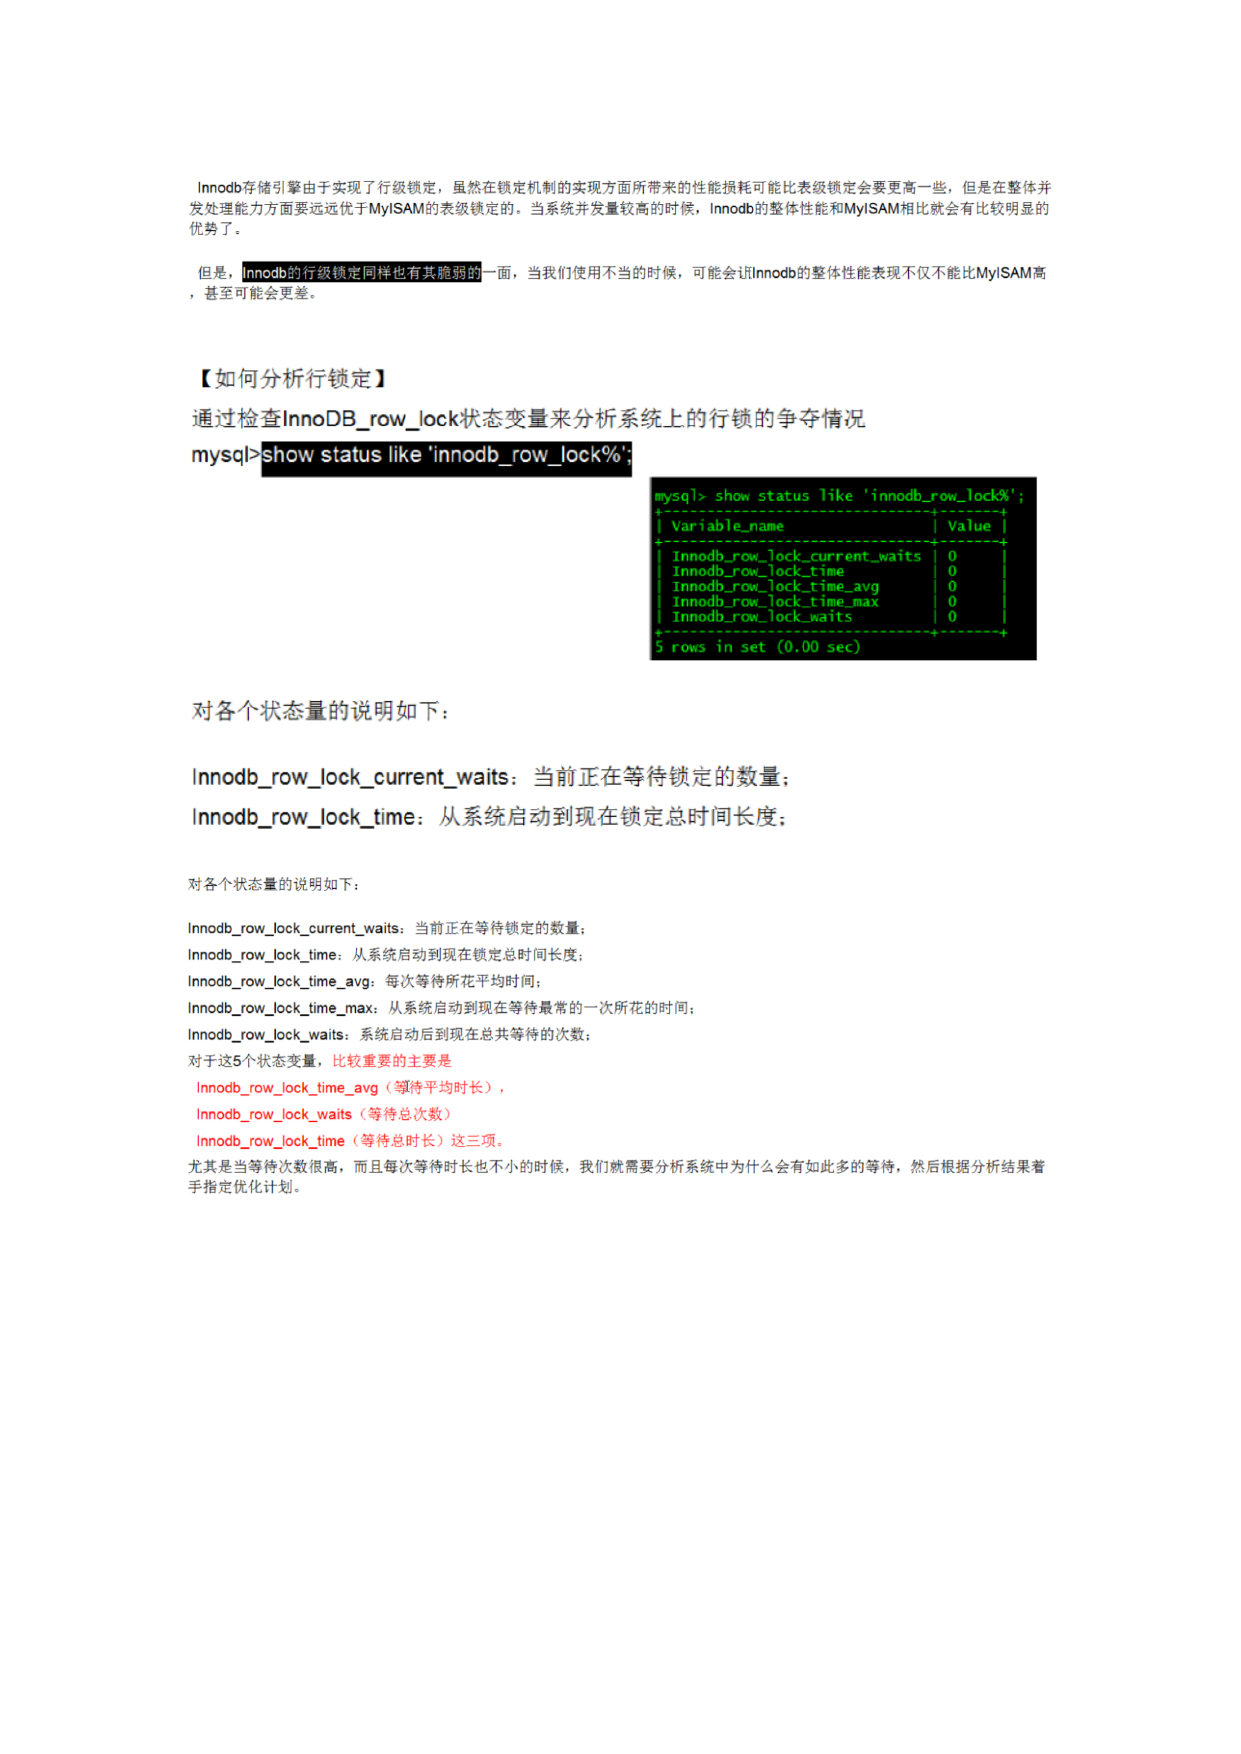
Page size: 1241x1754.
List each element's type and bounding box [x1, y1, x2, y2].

picture [187, 877, 1053, 1200]
picture [187, 324, 1053, 849]
picture [187, 162, 1053, 309]
